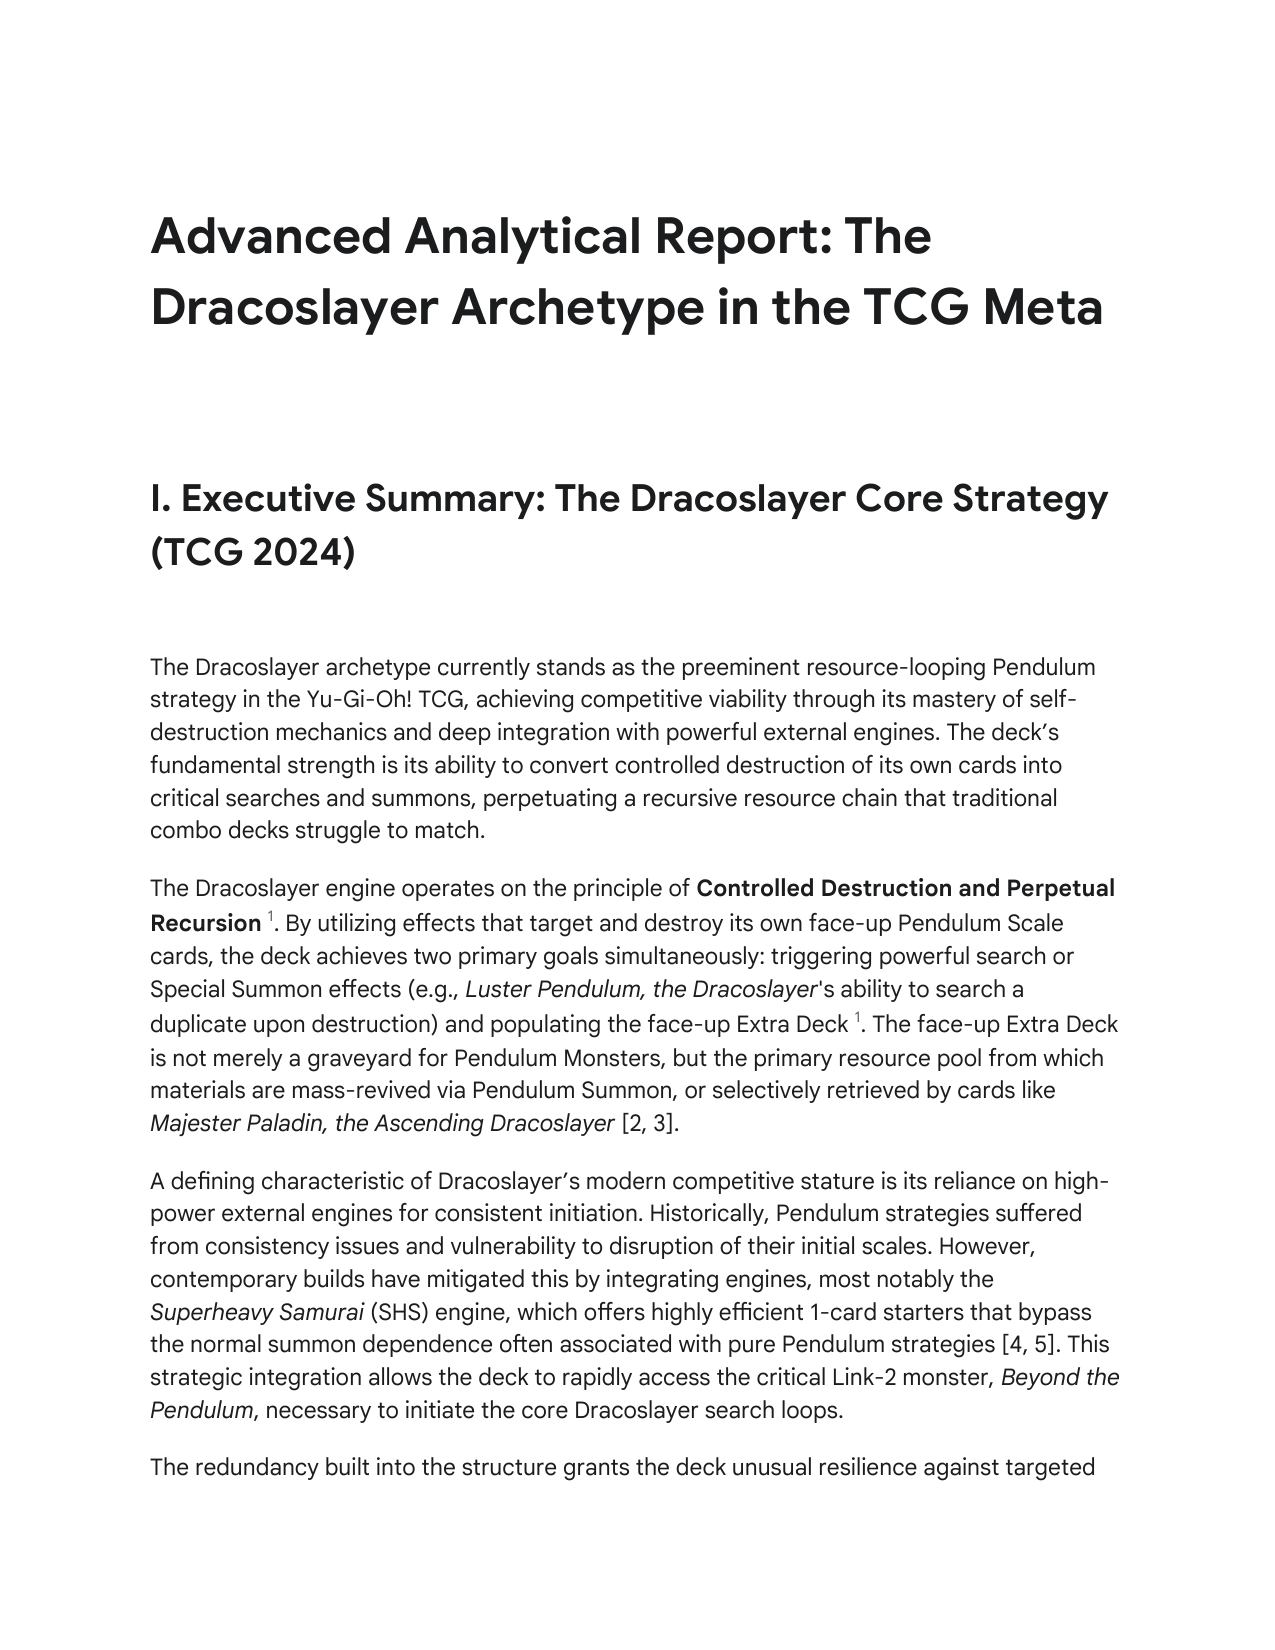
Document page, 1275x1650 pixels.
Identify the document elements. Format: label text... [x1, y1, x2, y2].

text A defining characteristic of Dracoslayer’s modern competitive stature is its reliance on high-power external engines for consistent initiation. Historically, Pendulum strategies suffered from consistency issues and vulnerability to disruption of their initial scales. However, contemporary builds have mitigated this by integrating engines, most notably the Superheavy Samurai (SHS) engine, which offers highly efficient 1-card starters that bypass the normal summon dependence often associated with pure Pendulum strategies [4, 5]. This strategic integration allows the deck to rapidly access the critical Link-2 monster, Beyond the Pendulum, necessary to initiate the core Dracoslayer search loops. [150, 1167, 1125, 1424]
text The Dracoslayer engine operates on the principle of Controlled Destruction and Perpetual Recursion 1. By utilizing effects that target and destroy its own face-up Pendulum Scale cards, the deck achieves two primary goals simultaneously: triggering powerful search or Special Summon effects (e.g., Luster Pendulum, the Dracoslayer's ability to search a duplicate upon destruction) and populating the face-up Extra Deck 1. The face-up Extra Deck is not merely a graveyard for Pendulum Monsters, but the primary resource pool from which materials are mass-revived via Pendulum Summon, or selectively retrieved by cards like Majester Paladin, the Ascending Dracoslayer [2, 3]. [150, 874, 1125, 1138]
text The Dracoslayer archetype currently stands as the preeminent resource-looping Pendulum strategy in the Yu-Gi-Oh! TCG, achieving competitive viability through its mastery of self-destruction mechanics and deep integration with powerful external engines. The deck’s fundamental strength is its ability to convert controlled destruction of its own cards into critical searches and summons, perpetuating a recursive resource chain that traditional combo decks struggle to match. [150, 653, 1125, 845]
subtitle Advanced Analytical Report: The Dracoslayer Archetype in the TCG Meta [150, 205, 1125, 339]
subtitle I. Executive Summary: The Dracoslayer Core Strategy (TCG 2024) [150, 476, 1125, 576]
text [150, 1453, 1125, 1482]
